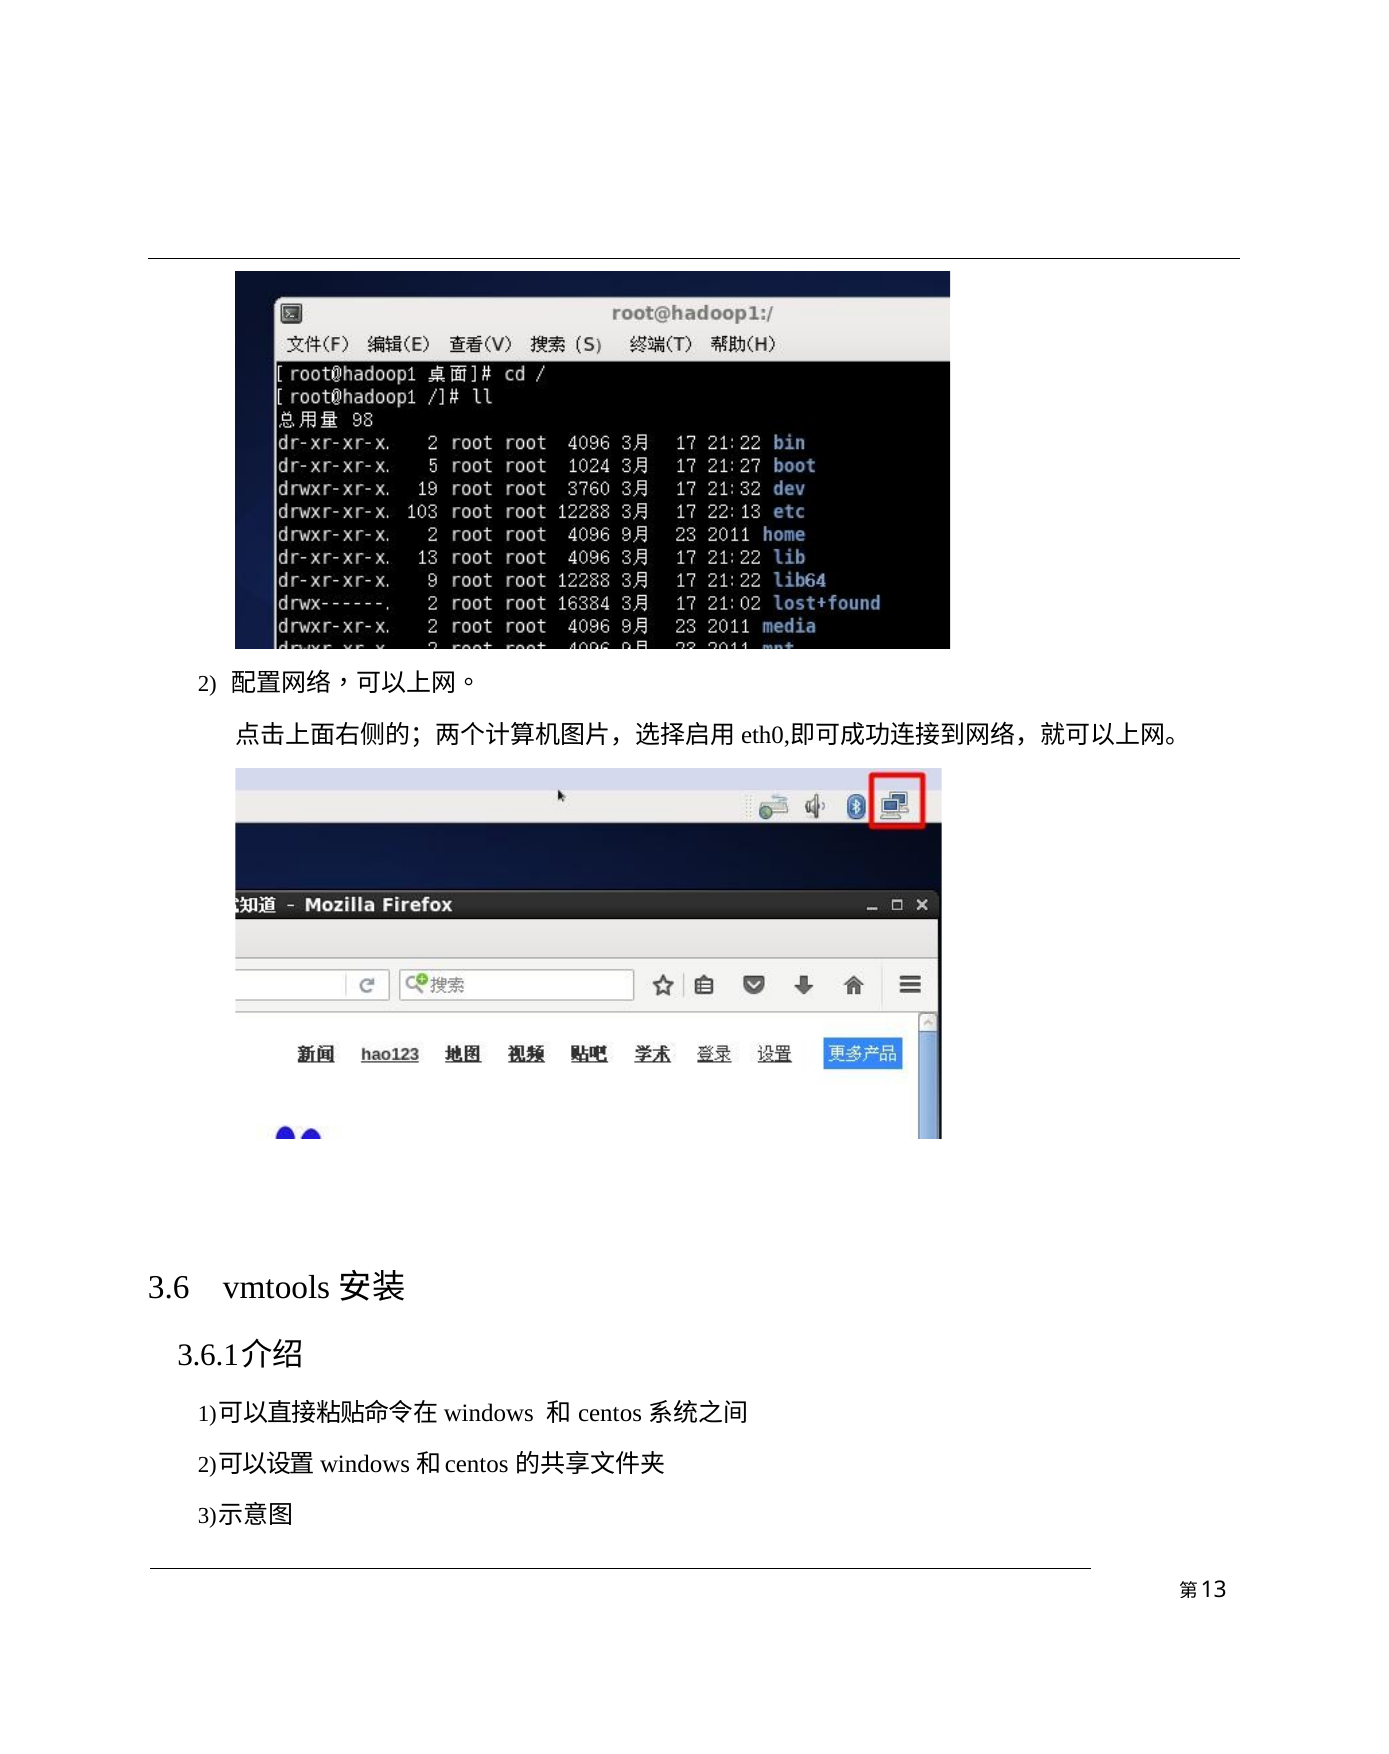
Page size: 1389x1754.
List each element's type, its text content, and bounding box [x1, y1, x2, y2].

picture [235, 768, 942, 1139]
picture [235, 271, 951, 649]
list 可以设置 windows 和 centos 的共享文件夹 [198, 1446, 1345, 1480]
subtitle 介绍 [177, 1331, 1345, 1374]
list 示意图 [198, 1497, 1345, 1531]
list 配置网络，可以上网。 [198, 664, 1345, 698]
subtitle vmtools 安装 [148, 1263, 1345, 1308]
text 点击上面右侧的；两个计算机图片，选择启用 eth0,即可成功连接到网络，就可以上网。 [235, 715, 1345, 751]
list 可以直接粘贴命令在 windows 和 centos 系统之间 [198, 1395, 1345, 1429]
